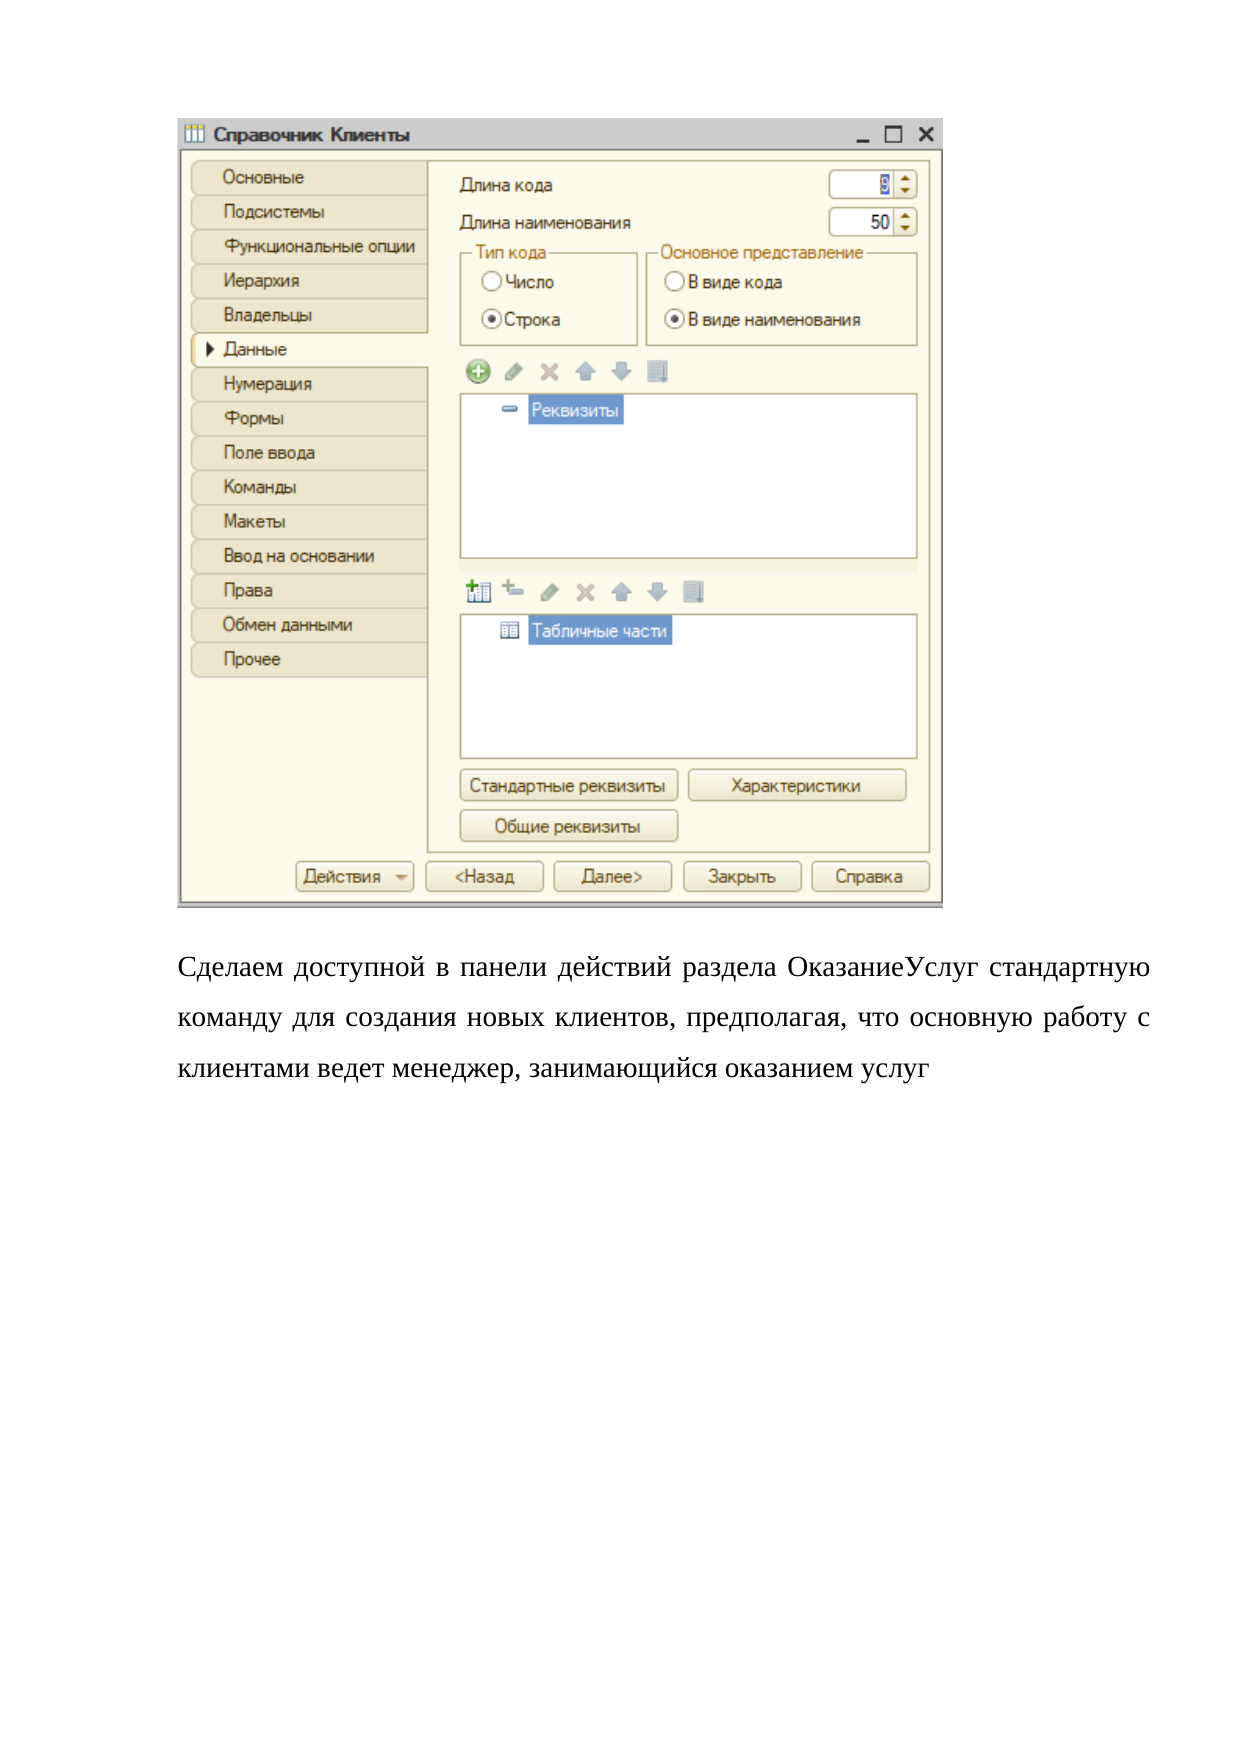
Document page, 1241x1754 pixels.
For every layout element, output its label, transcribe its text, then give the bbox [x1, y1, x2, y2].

picture [177, 118, 943, 908]
text Сделаем доступной в панели действий раздела ОказаниеУслуг стандартную команду для создания новых клиентов, предполагая, что основную работу с клиентами ведет менеджер, занимающийся оказанием услуг [177, 949, 1152, 1083]
